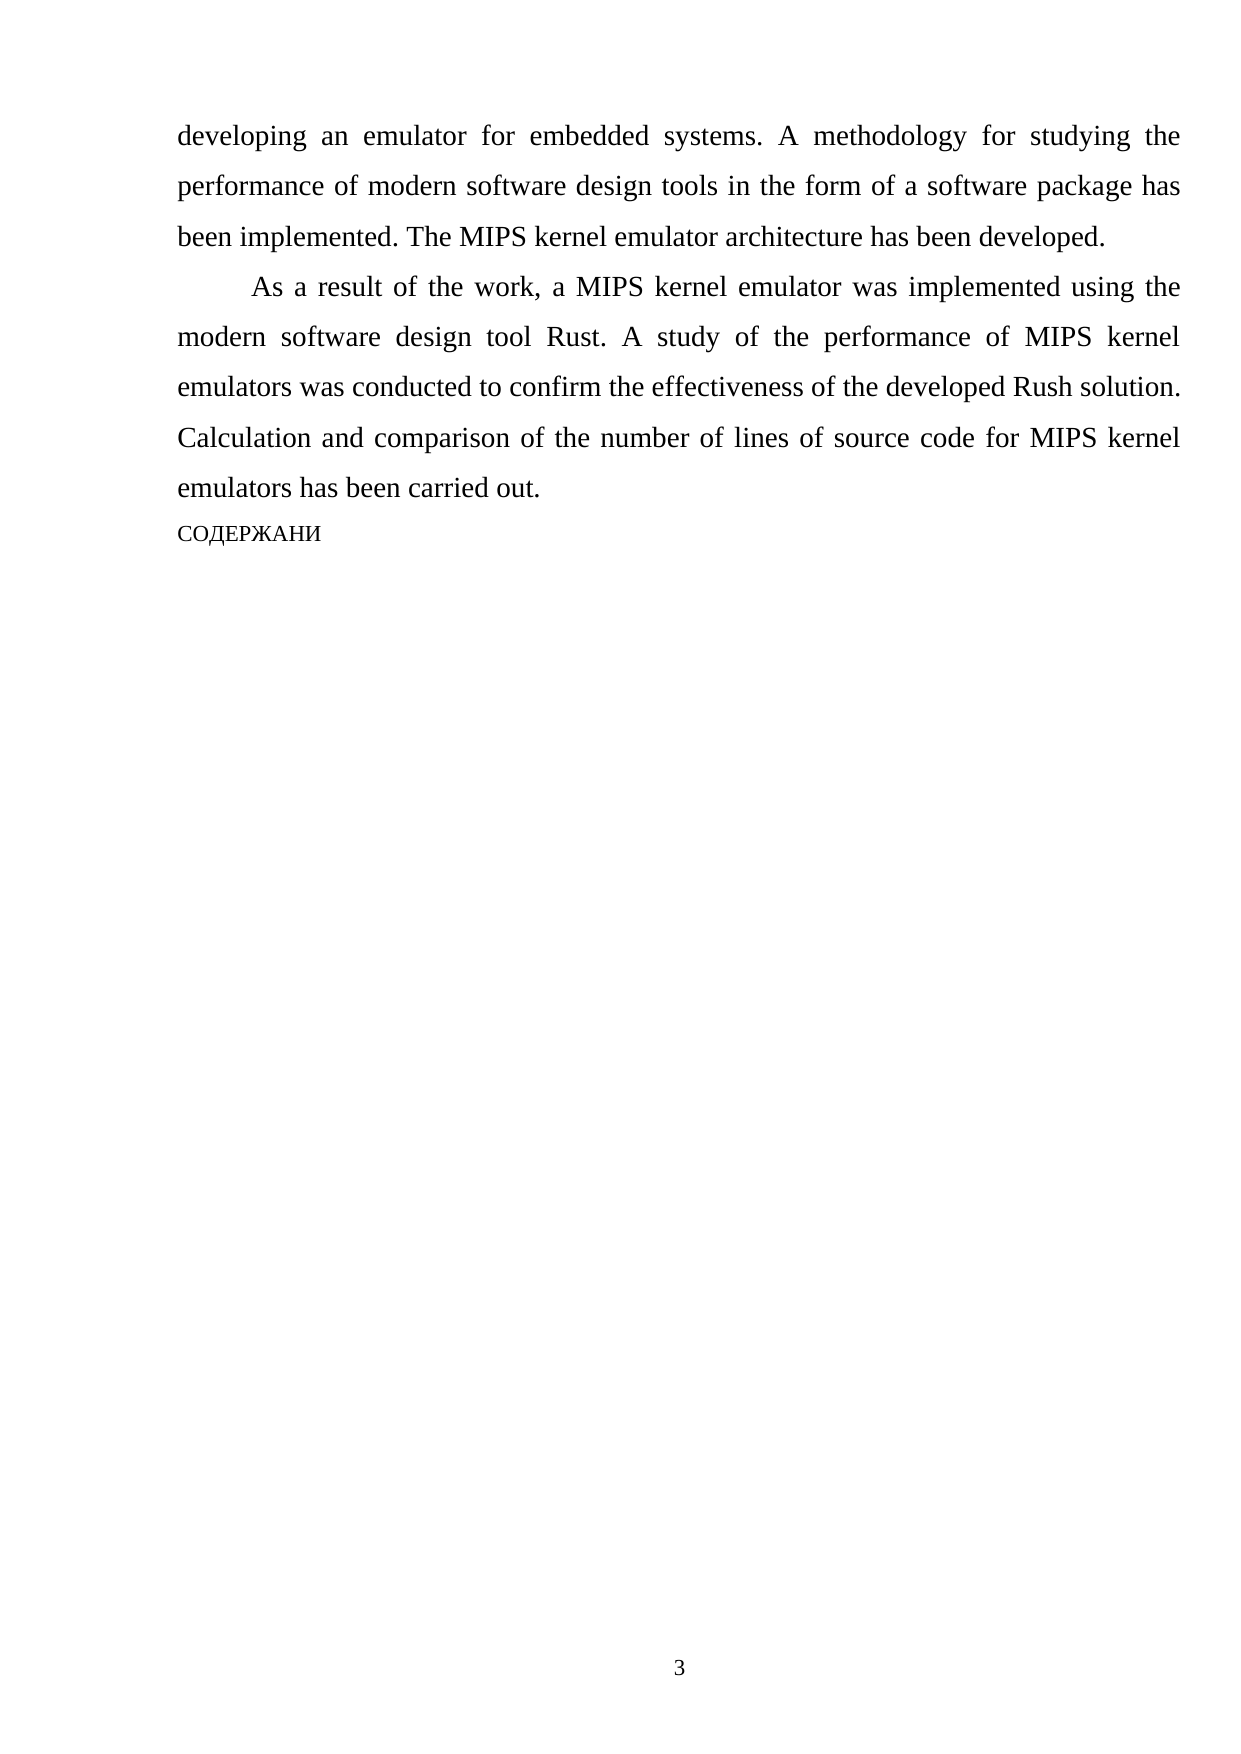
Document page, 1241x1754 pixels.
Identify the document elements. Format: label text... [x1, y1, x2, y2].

text As a result of the work, a MIPS kernel emulator was implemented using the modern software design tool Rust. A study of the performance of MIPS kernel emulators was conducted to confirm the effectiveness of the developed Rush solution. Calculation and comparison of the number of lines of source code for MIPS kernel emulators has been carried out. [177, 269, 1182, 504]
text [177, 118, 1182, 252]
